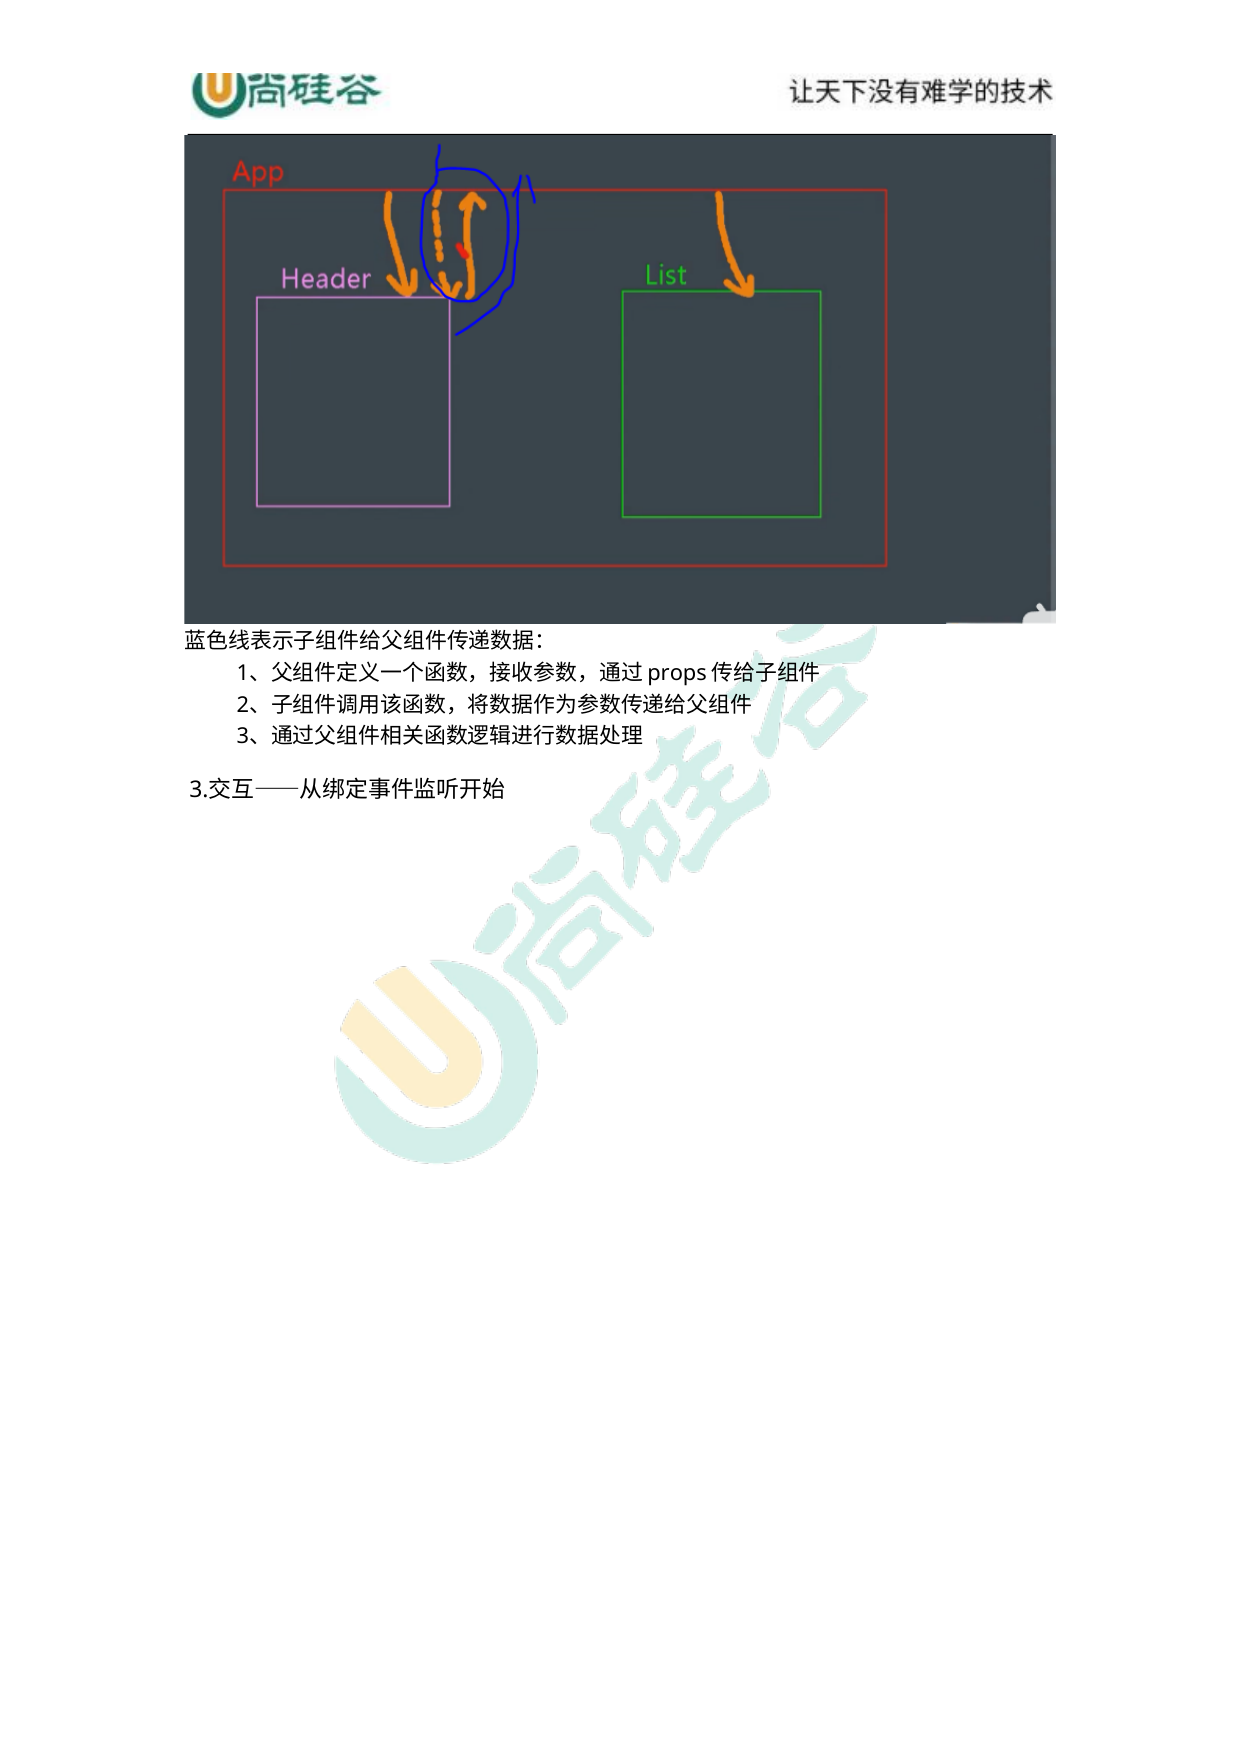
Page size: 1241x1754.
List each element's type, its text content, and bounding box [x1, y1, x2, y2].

picture [188, 750, 1052, 1312]
text 3.交互——从绑定事件监听开始 [189, 776, 1056, 803]
picture [184, 135, 1056, 624]
list 父组件定义一个函数，接收参数，通过props传给子组件 [184, 655, 1056, 687]
list 子组件调用该函数，将数据作为参数传递给父组件 [184, 687, 1056, 718]
text 蓝色线表示子组件给父组件传递数据： [184, 624, 1056, 655]
picture [190, 73, 1056, 120]
list 通过父组件相关函数逻辑进行数据处理 [184, 718, 1056, 750]
